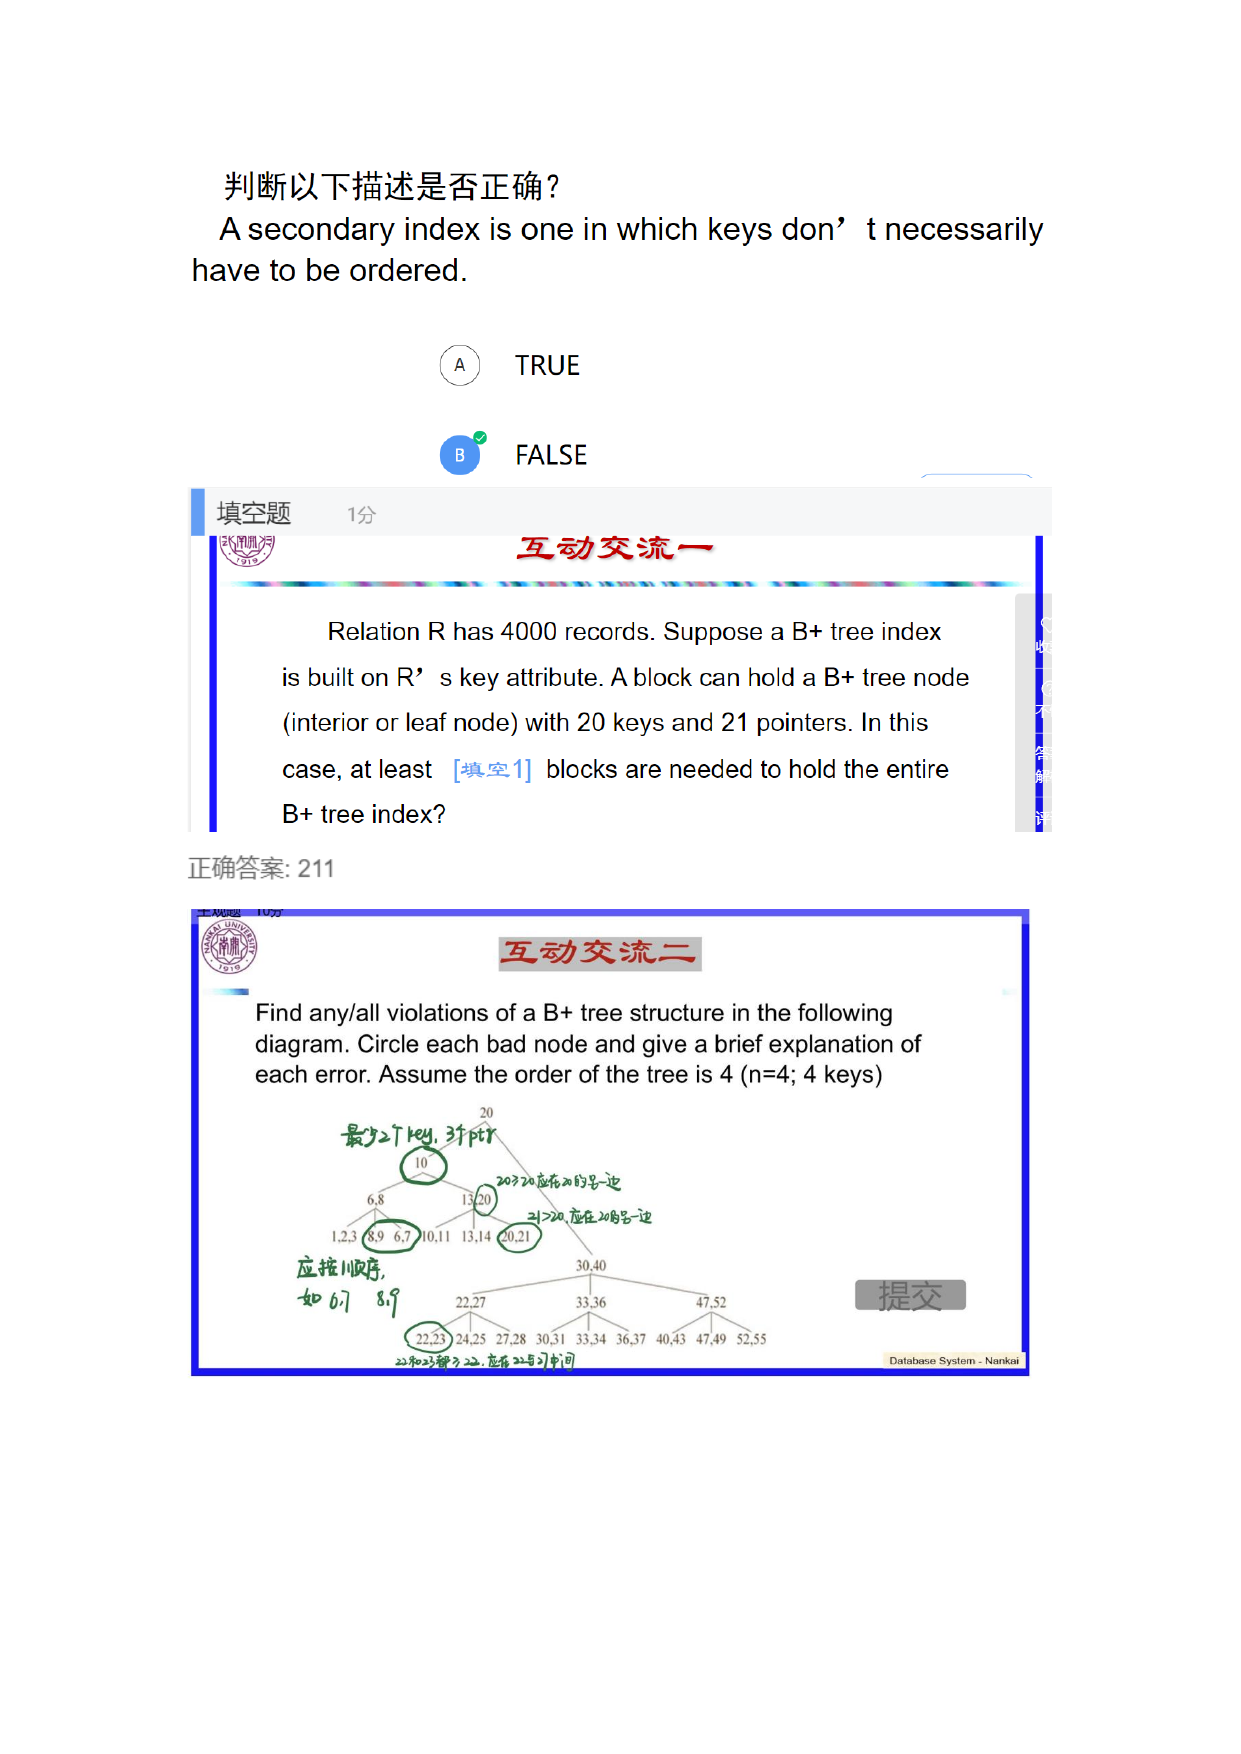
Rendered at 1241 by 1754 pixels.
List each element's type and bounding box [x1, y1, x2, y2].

picture [187, 909, 1032, 1387]
picture [187, 487, 1052, 832]
picture [187, 162, 1052, 478]
picture [187, 844, 364, 895]
